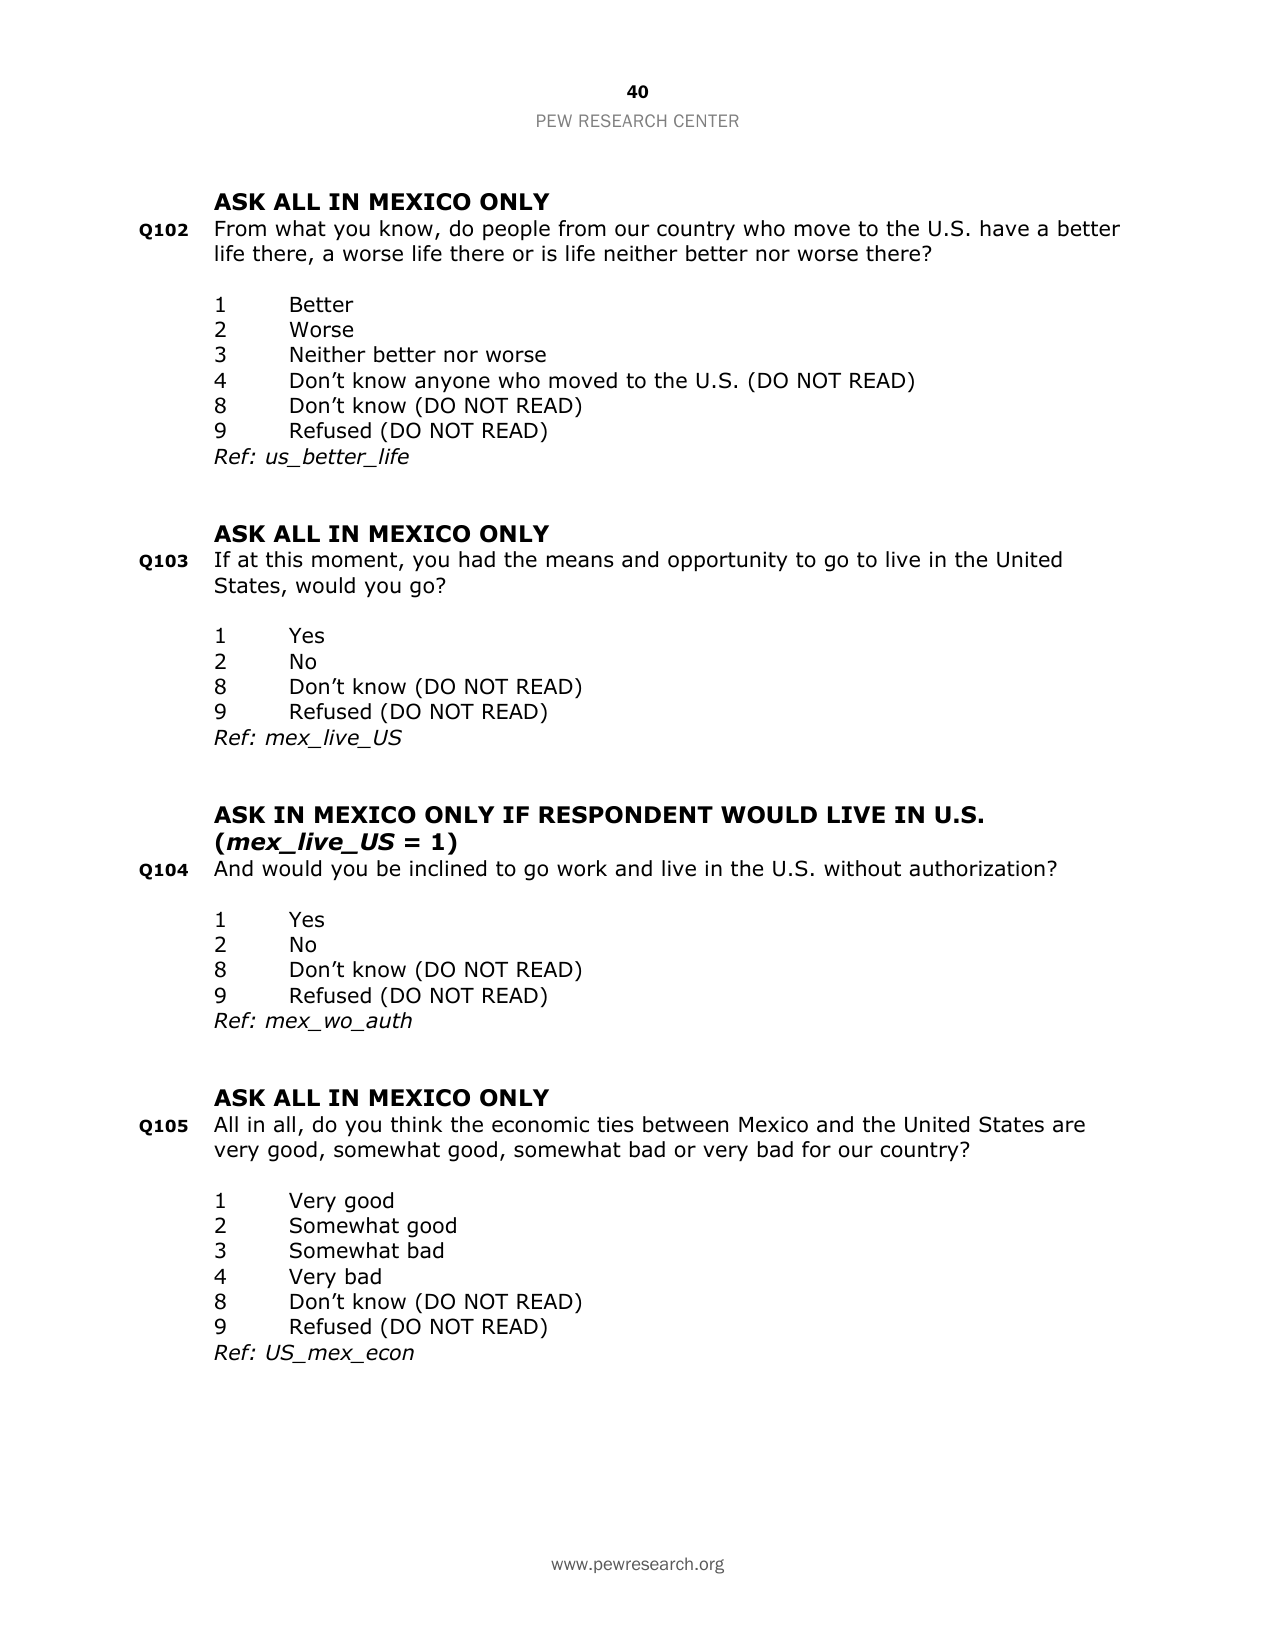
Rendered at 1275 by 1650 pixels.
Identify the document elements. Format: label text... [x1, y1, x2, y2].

text 9 Refused (DO NOT READ) [214, 699, 1136, 724]
text 4 Very bad [214, 1263, 1136, 1288]
text 2 No [214, 932, 1136, 957]
text 1 Better [214, 291, 1136, 317]
text ASK ALL IN MEXICO ONLY [214, 1083, 1136, 1111]
text Q103 If at this moment, you had the means and opportunity to go to live in the United States, would you go? [139, 547, 1136, 597]
text 9 Refused (DO NOT READ) [214, 418, 1136, 443]
text Q102 From what you know, do people from our country who move to the U.S. have a better life there, a worse life there or is life neither better nor worse there? [139, 215, 1136, 266]
text 4 Don’t know anyone who moved to the U.S. (DO NOT READ) [214, 367, 1136, 392]
text 9 Refused (DO NOT READ) [214, 1314, 1136, 1339]
text 2 Somewhat good [214, 1212, 1136, 1238]
text Ref: mex_wo_auth [139, 1007, 1136, 1033]
text Ref: mex_live_US [214, 724, 1136, 749]
text 8 Don’t know (DO NOT READ) [214, 673, 1136, 699]
text 1 Yes [214, 906, 1136, 932]
text Ref: US_mex_econ [139, 1339, 1136, 1364]
text 8 Don’t know (DO NOT READ) [214, 392, 1136, 418]
text Ref: us_better_life [139, 443, 1136, 468]
text 2 No [214, 648, 1136, 673]
text 9 Refused (DO NOT READ) [214, 982, 1136, 1007]
text ASK IN MEXICO ONLY IF RESPONDENT WOULD LIVE IN U.S. (mex_live_US = 1) [214, 800, 1136, 856]
text ASK ALL IN MEXICO ONLY [214, 519, 1136, 547]
text 8 Don’t know (DO NOT READ) [214, 957, 1136, 982]
text Q104 And would you be inclined to go work and live in the U.S. without authorization? [139, 856, 1136, 881]
text Q105 All in all, do you think the economic ties between Mexico and the United States are very good, somewhat good, somewhat bad or very bad for our country? [139, 1111, 1136, 1162]
text 2 Worse [214, 317, 1136, 342]
text 3 Neither better nor worse [214, 342, 1136, 367]
text 8 Don’t know (DO NOT READ) [214, 1288, 1136, 1314]
text 1 Yes [214, 623, 1136, 648]
text 1 Very good [214, 1187, 1136, 1212]
text ASK ALL IN MEXICO ONLY [214, 187, 1136, 215]
text 3 Somewhat bad [214, 1238, 1136, 1263]
